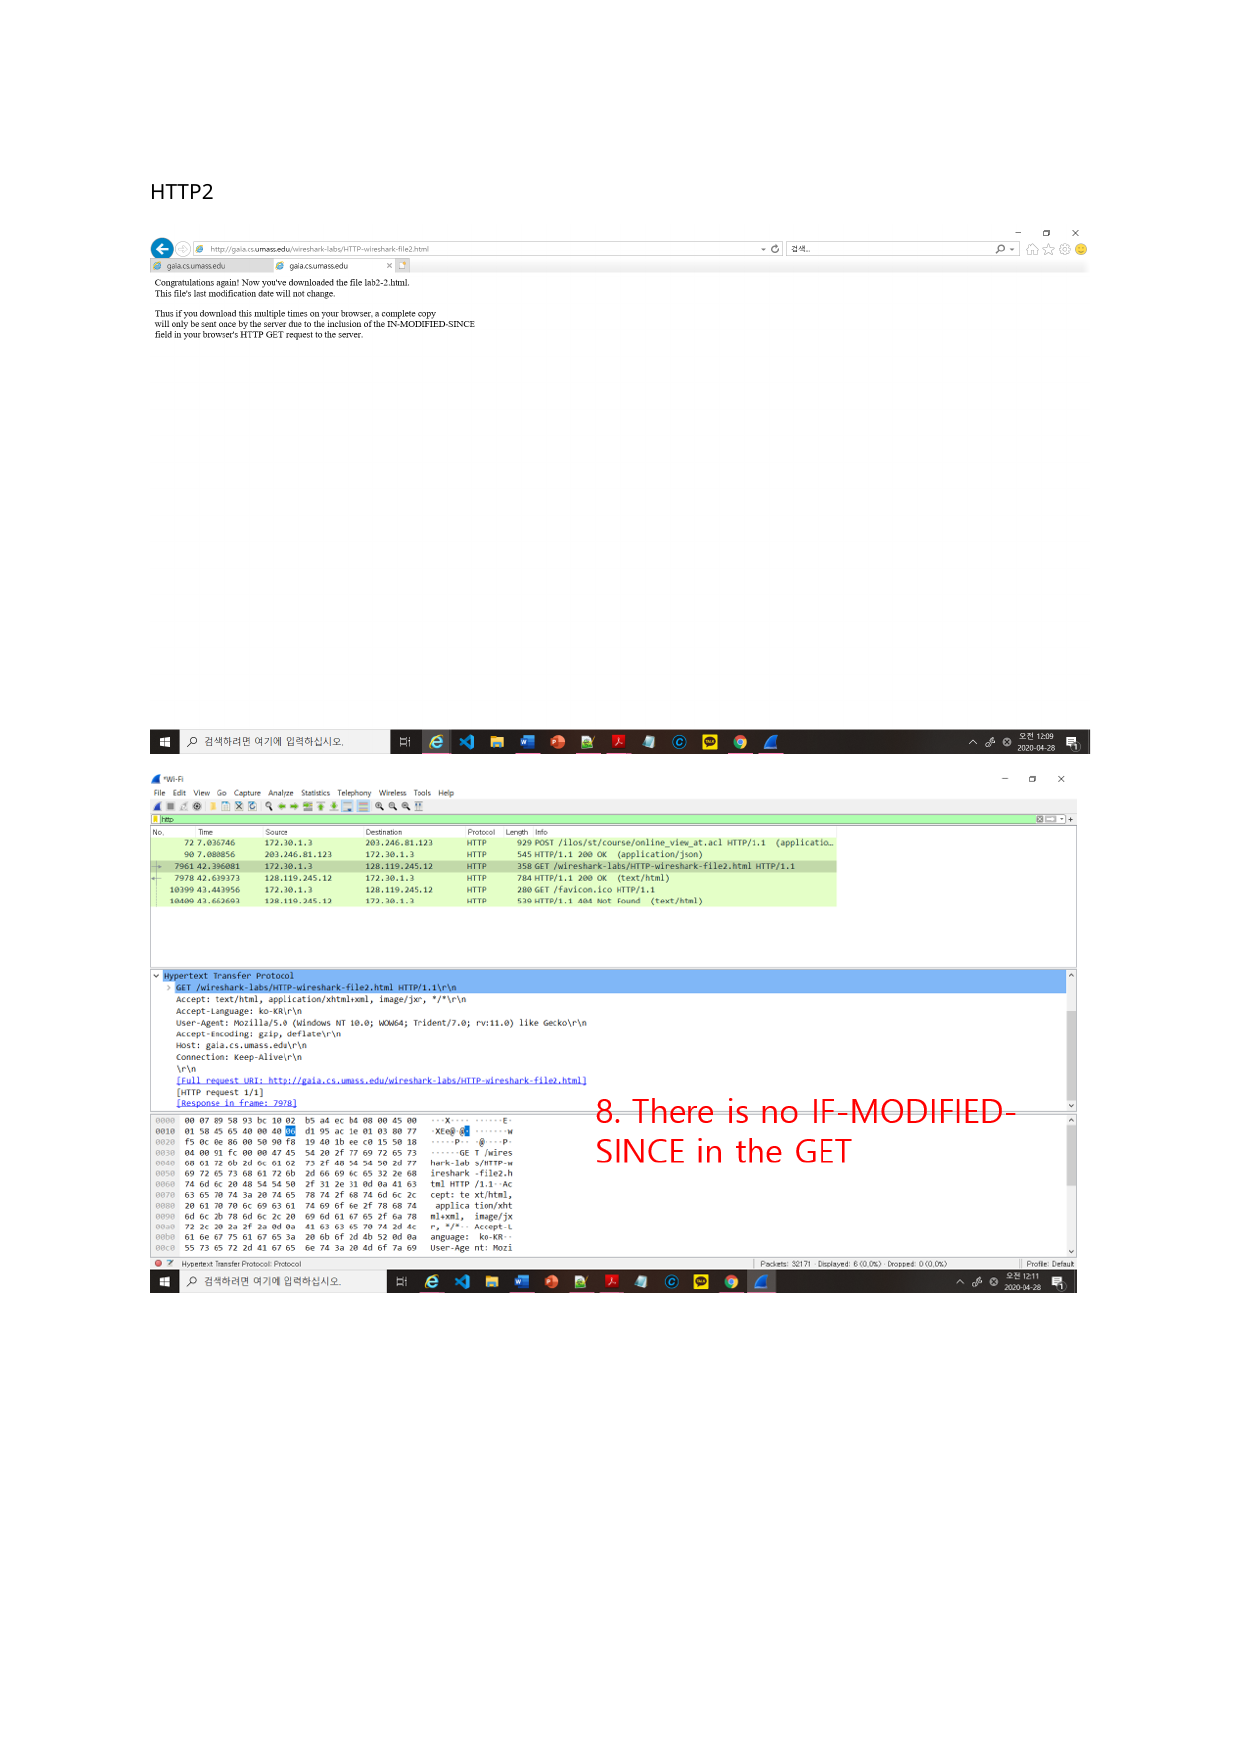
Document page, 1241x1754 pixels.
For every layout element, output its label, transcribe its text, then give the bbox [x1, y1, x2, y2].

picture [150, 772, 1091, 1293]
picture [150, 224, 1091, 754]
picture [157, 245, 168, 253]
text HTTP2 [150, 177, 1090, 206]
